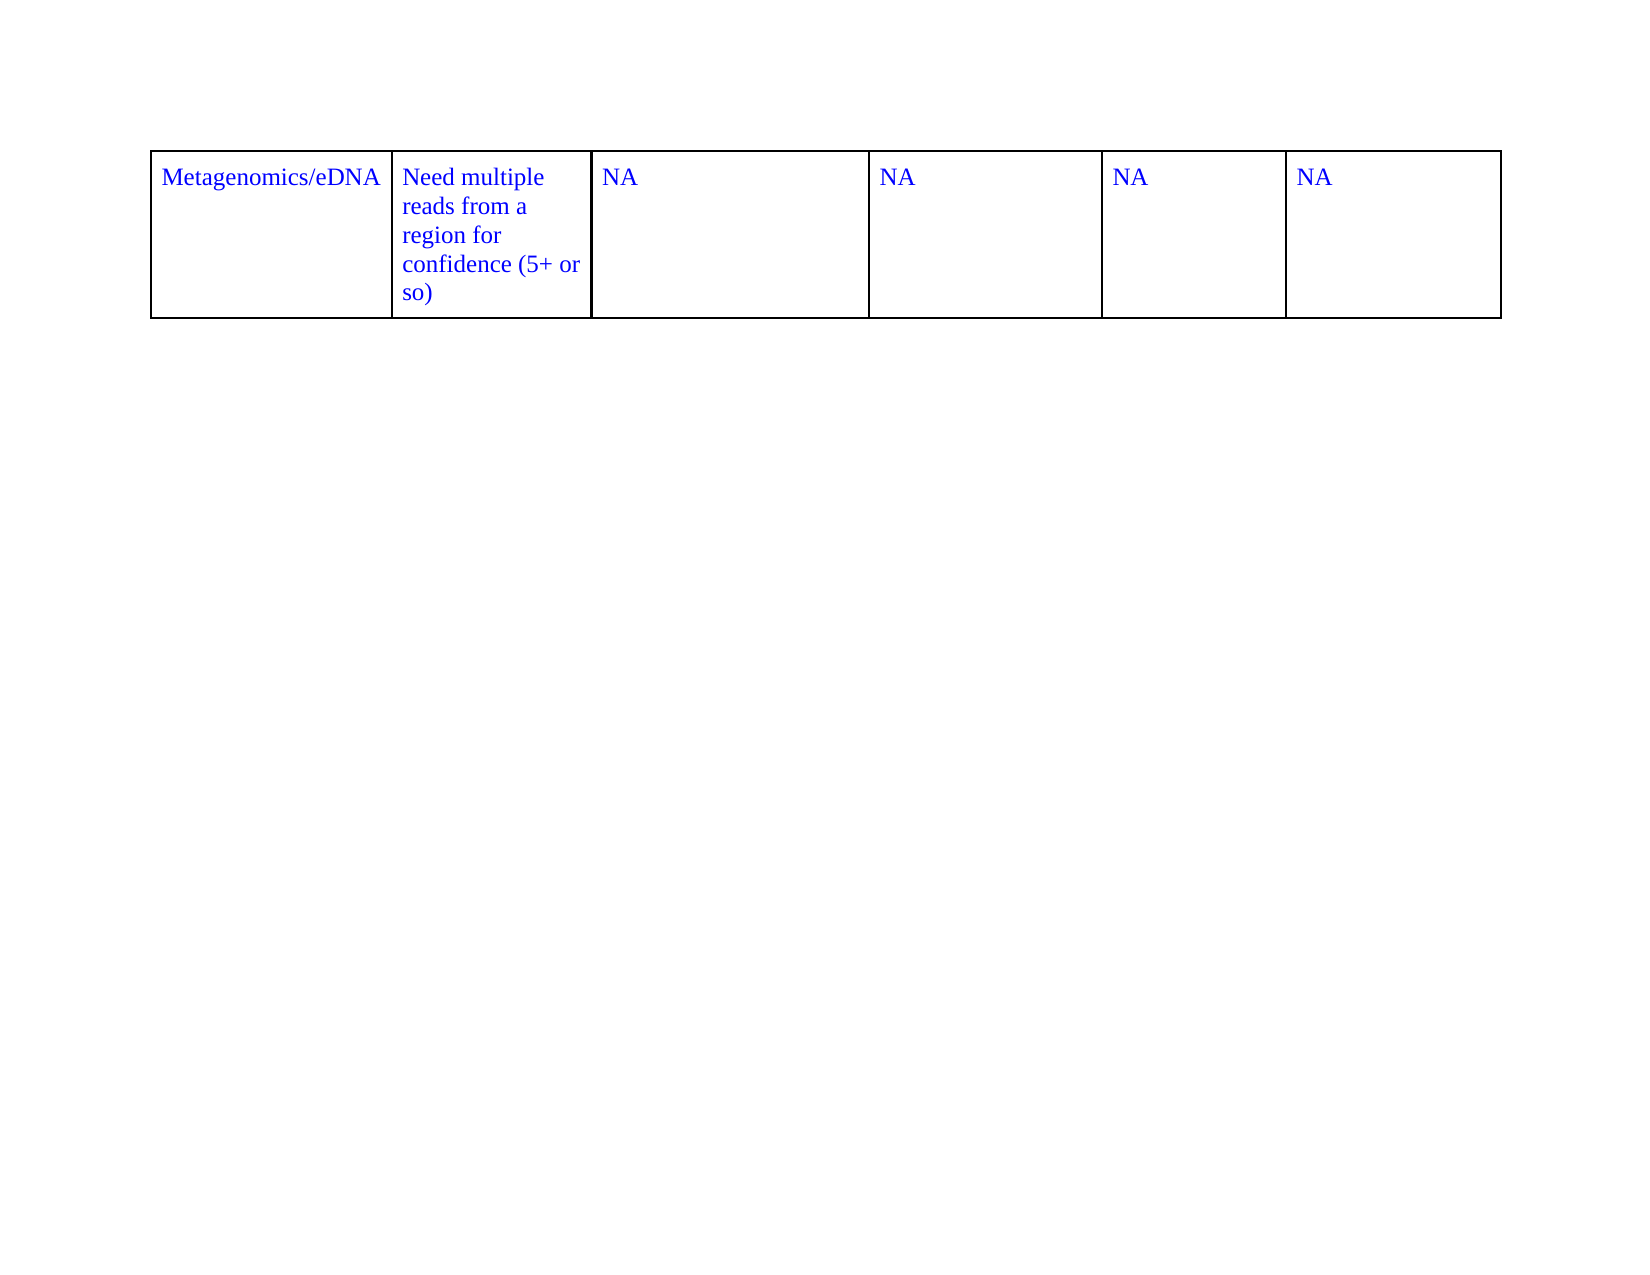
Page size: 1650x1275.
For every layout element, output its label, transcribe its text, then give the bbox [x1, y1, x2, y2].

table_cell Metagenomics/eDNA [152, 152, 391, 317]
table_cell NA [870, 152, 1101, 317]
table_cell Need multiple reads from a region for confidence (5+ or so) [393, 152, 590, 317]
table_cell NA [1287, 152, 1500, 317]
table_cell NA [1103, 152, 1285, 317]
table_cell NA [593, 152, 868, 317]
